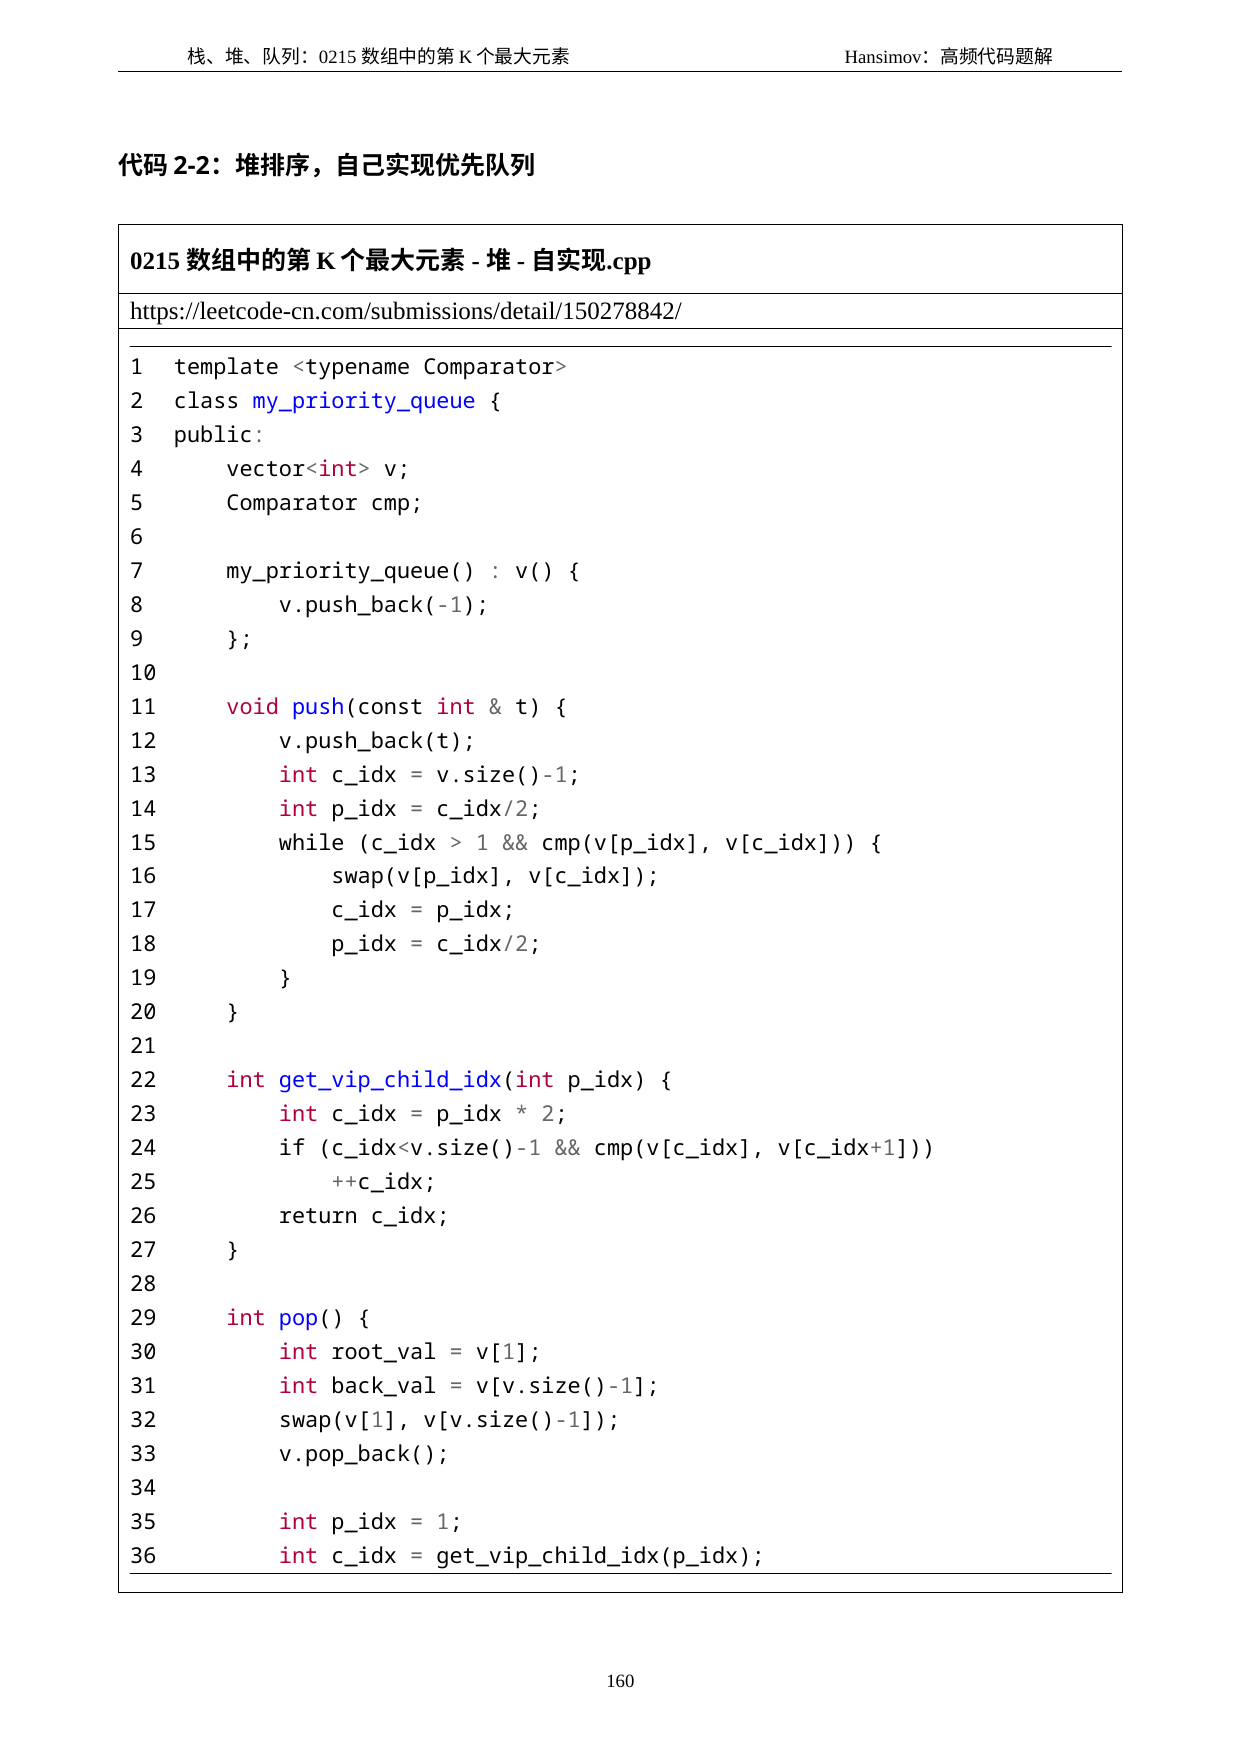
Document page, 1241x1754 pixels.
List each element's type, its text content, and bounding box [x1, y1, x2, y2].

subtitle 代码2-2：堆排序，自己实现优先队列 [118, 130, 1097, 198]
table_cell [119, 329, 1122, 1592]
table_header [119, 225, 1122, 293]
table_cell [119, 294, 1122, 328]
